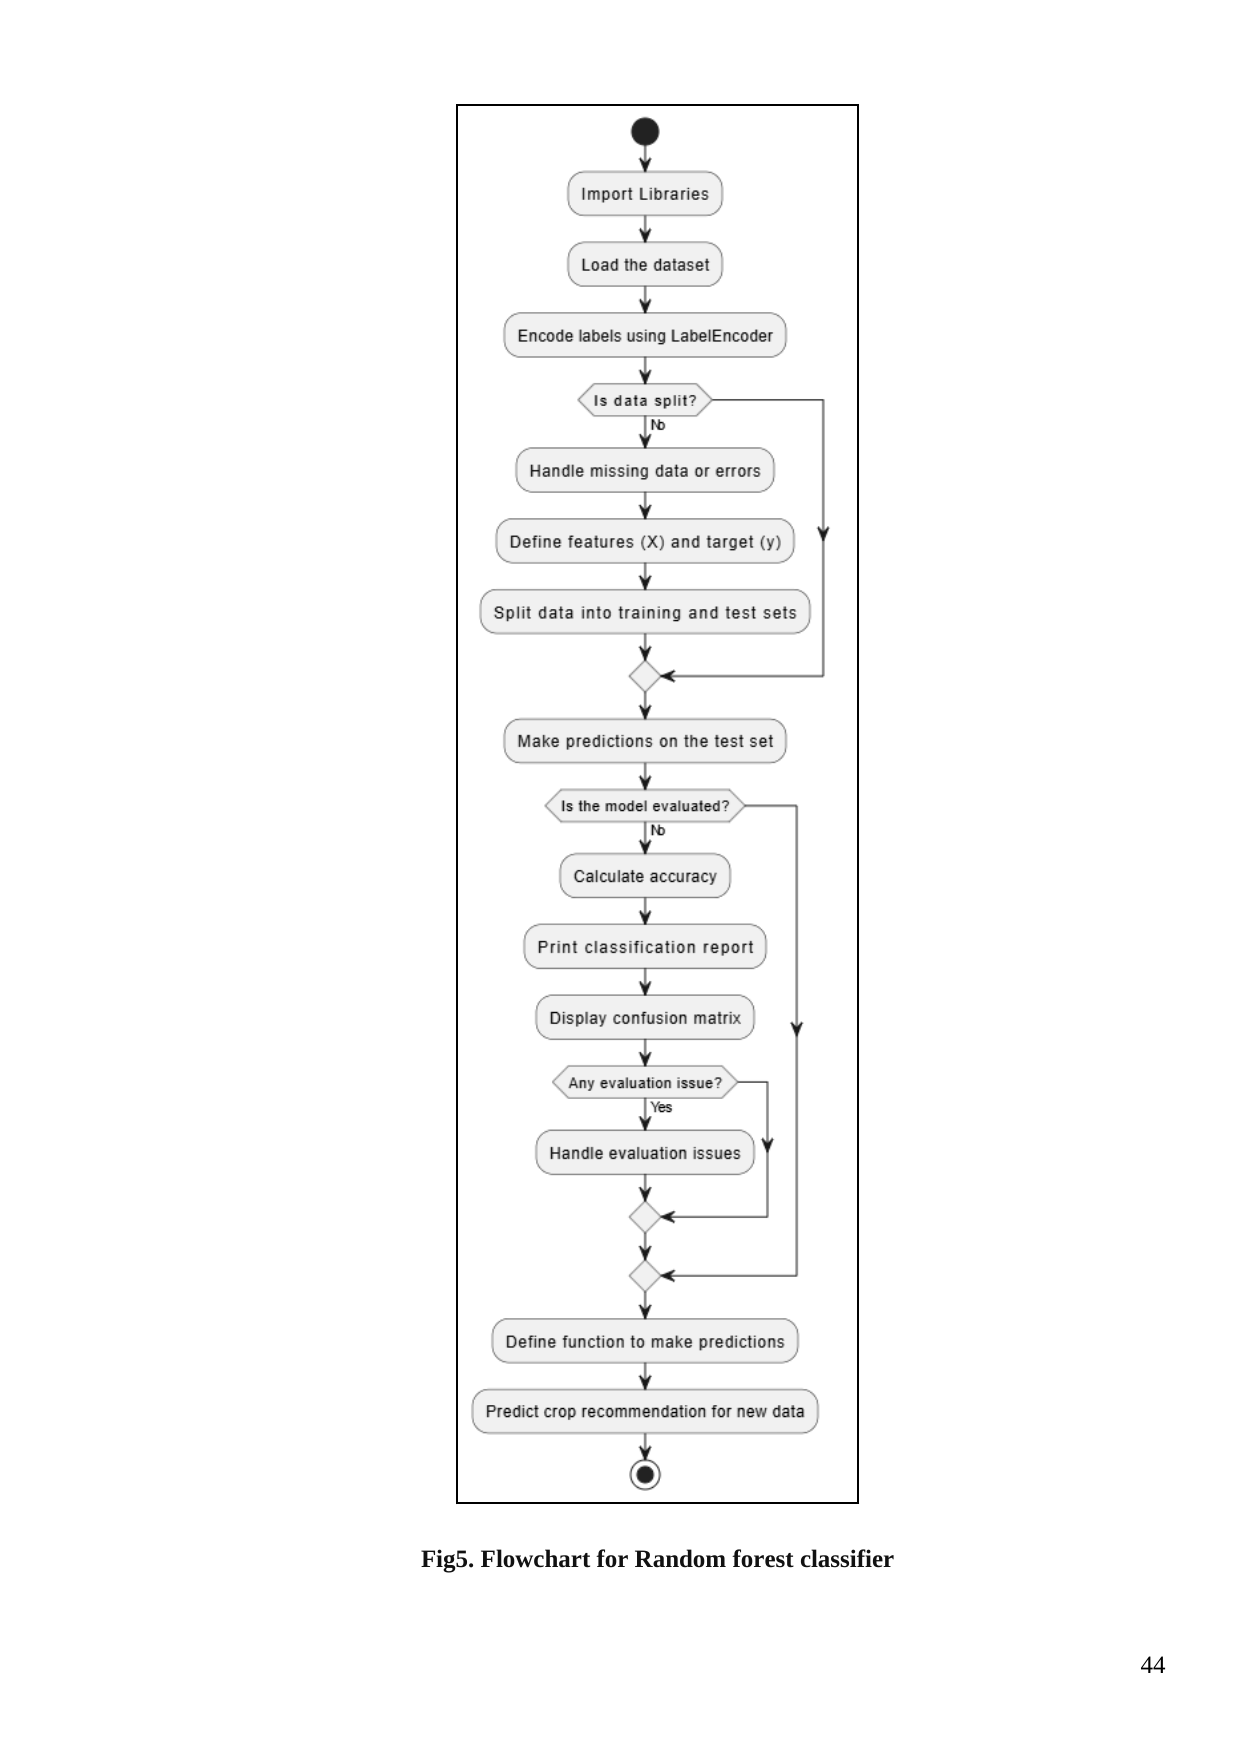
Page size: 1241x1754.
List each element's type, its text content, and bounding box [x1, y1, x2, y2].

picture [458, 106, 857, 1502]
text Fig5. Flowchart for Random forest classifier [150, 1544, 1165, 1573]
